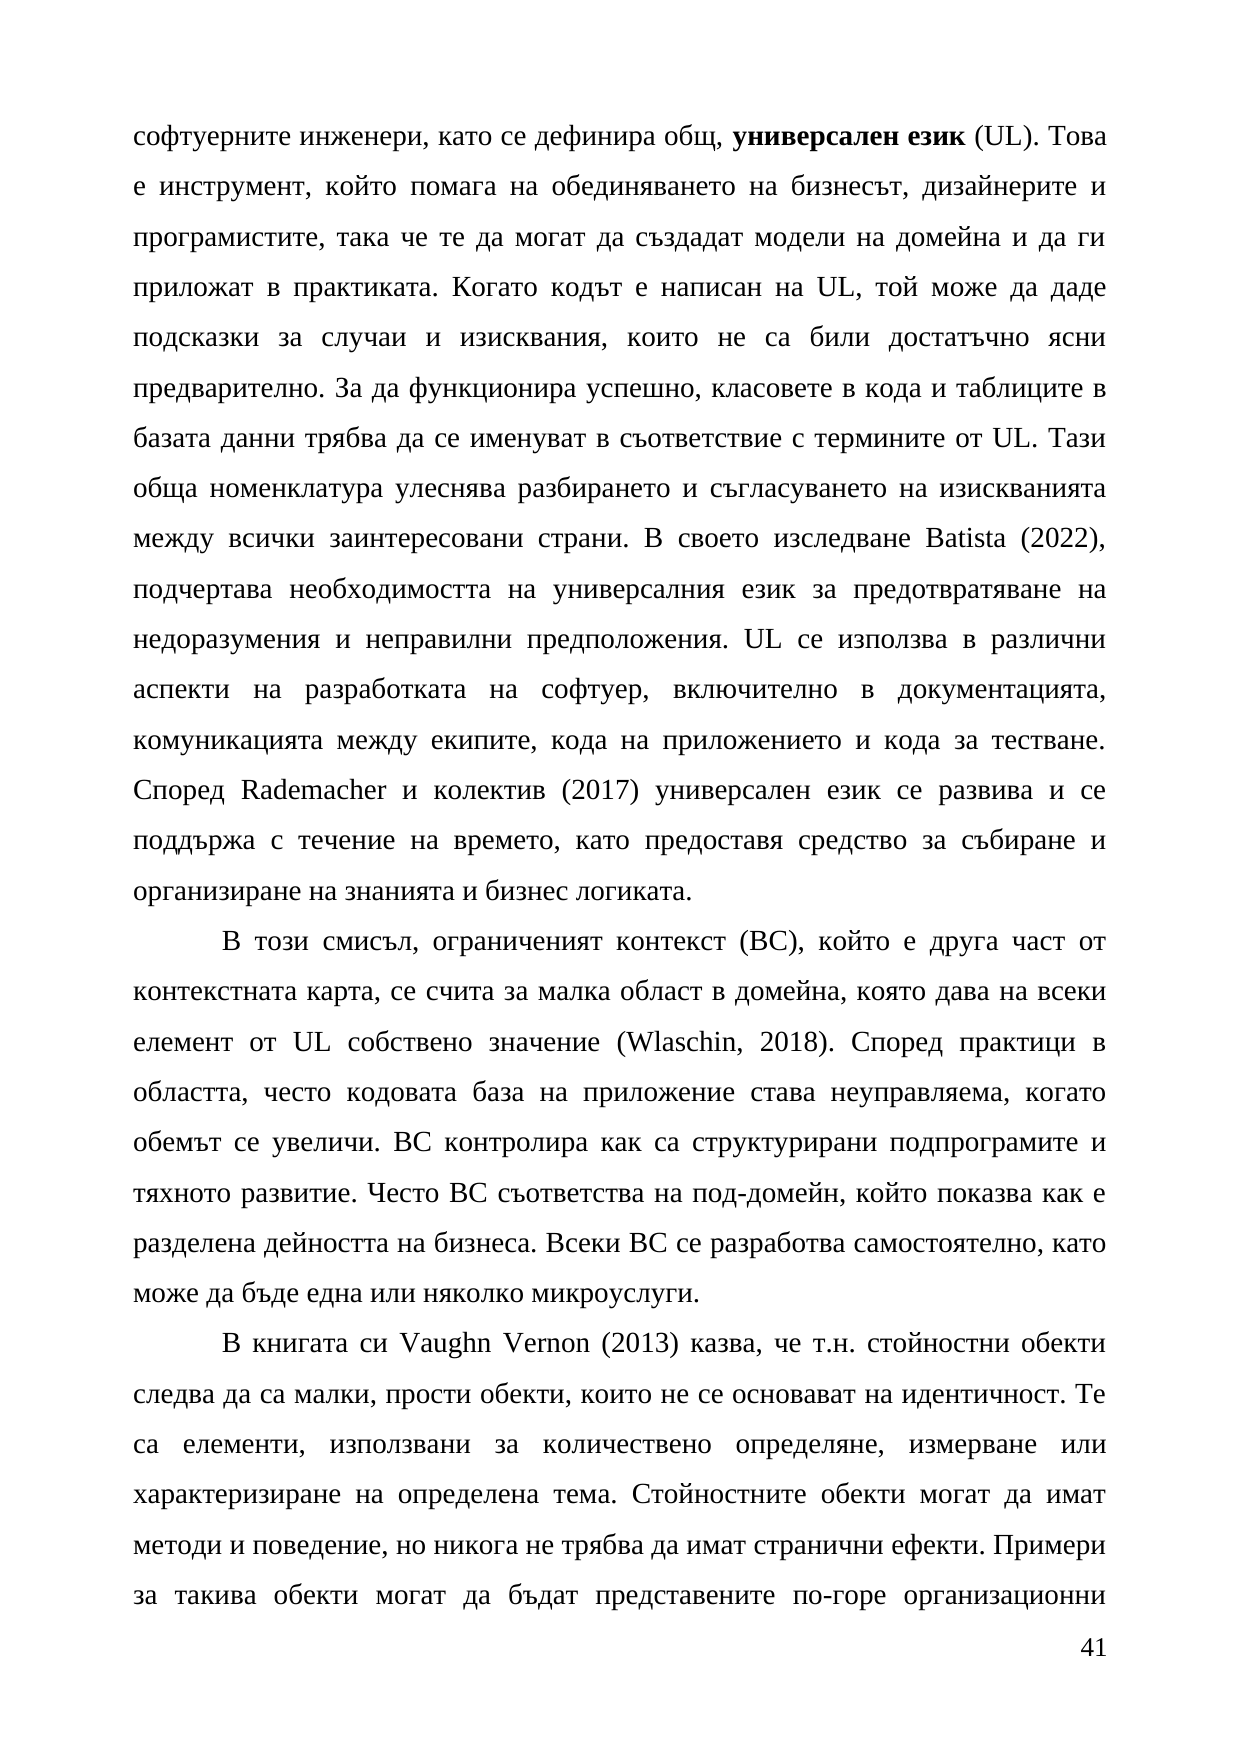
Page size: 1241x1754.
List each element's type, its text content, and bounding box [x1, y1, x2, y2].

text В този смисъл, ограниченият контекст (BC), който е друга част от контекстната карта, се счита за малка област в домейна, която дава на всеки елемент от UL собствено значение (Wlaschin, 2018). Според практици в областта, често кодовата база на приложение става неуправляема, когато обемът се увеличи. BC контролира как са структурирани подпрограмите и тяхното развитие. Често BC съответства на под-домейн, който показва как е разделена дейността на бизнеса. Всеки BC се разработва самостоятелно, като може да бъде една или няколко микроуслуги. [133, 923, 1107, 1309]
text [133, 118, 1107, 906]
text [133, 1326, 1107, 1611]
